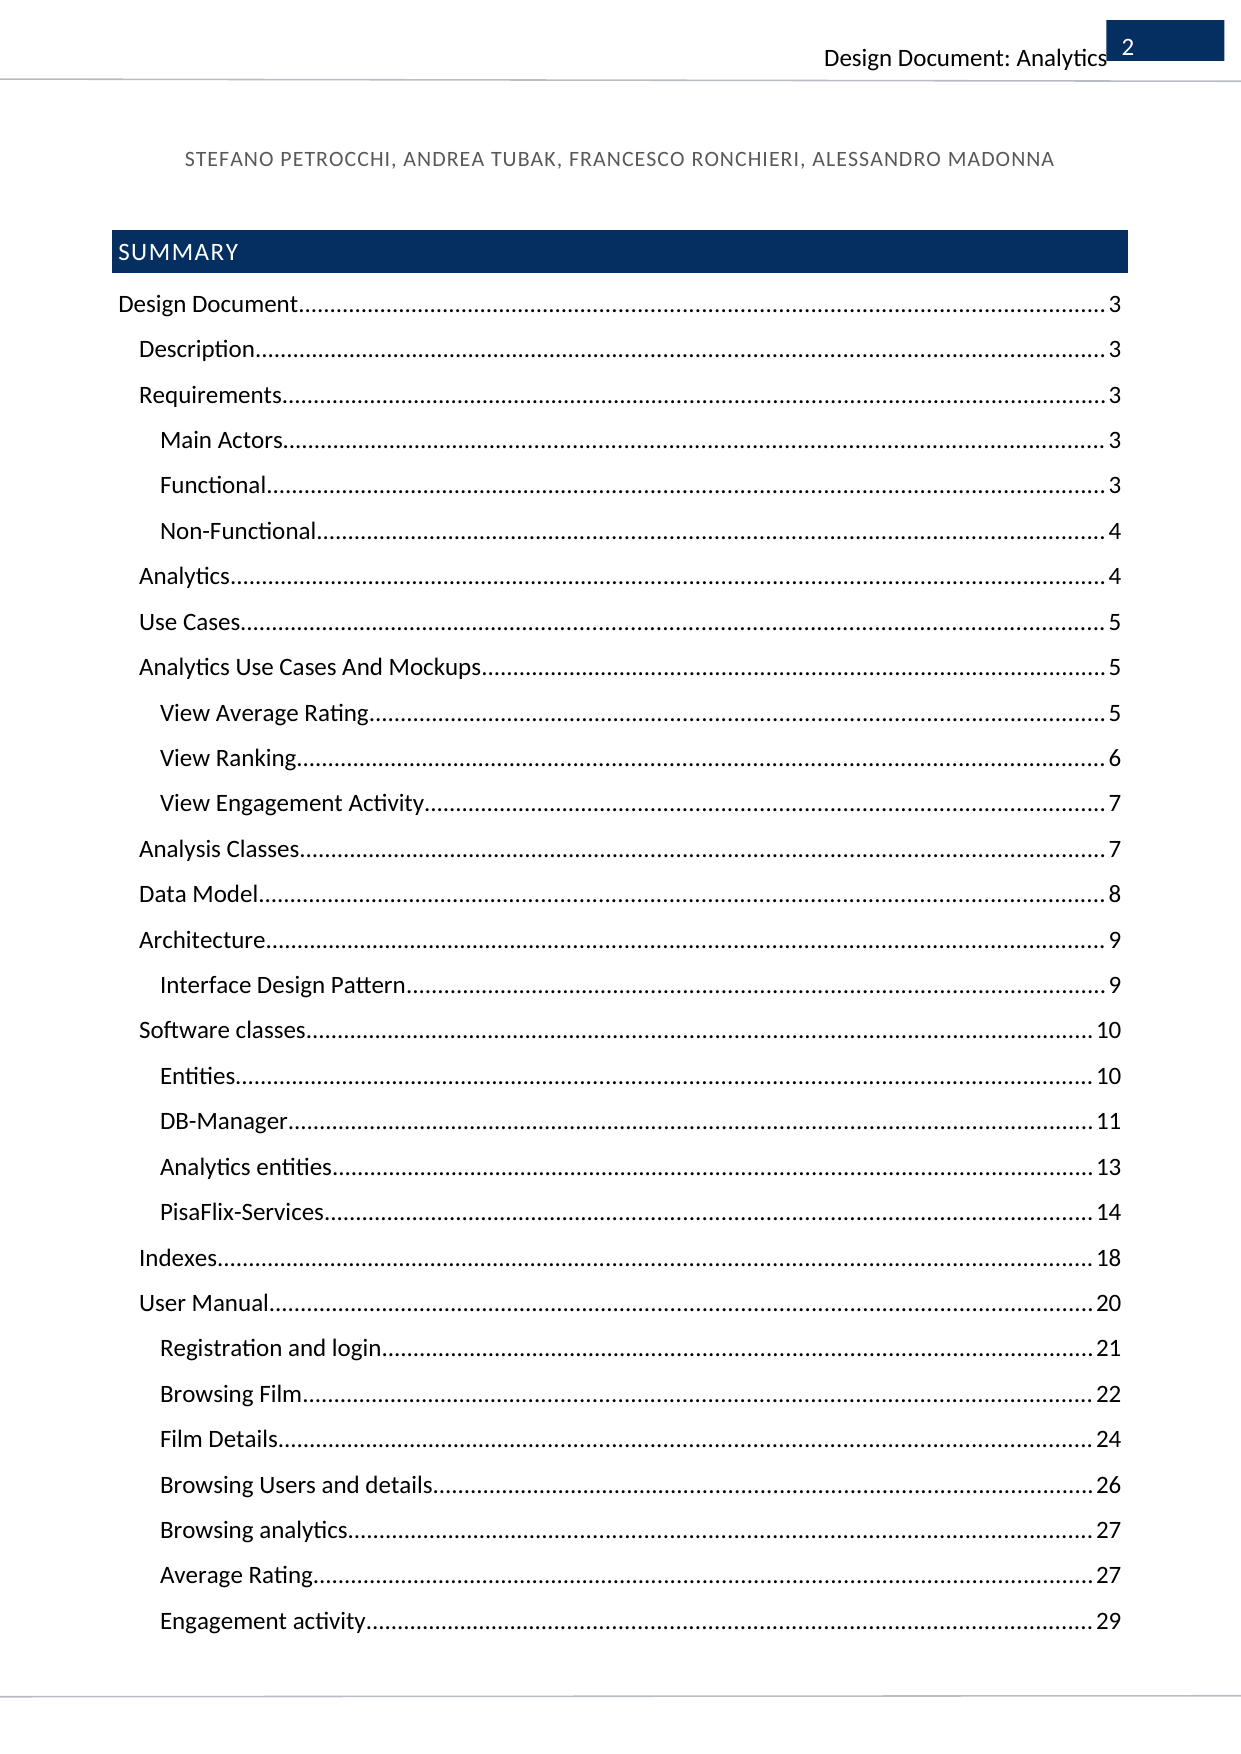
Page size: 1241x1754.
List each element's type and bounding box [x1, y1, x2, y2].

subtitle [118, 104, 1122, 172]
